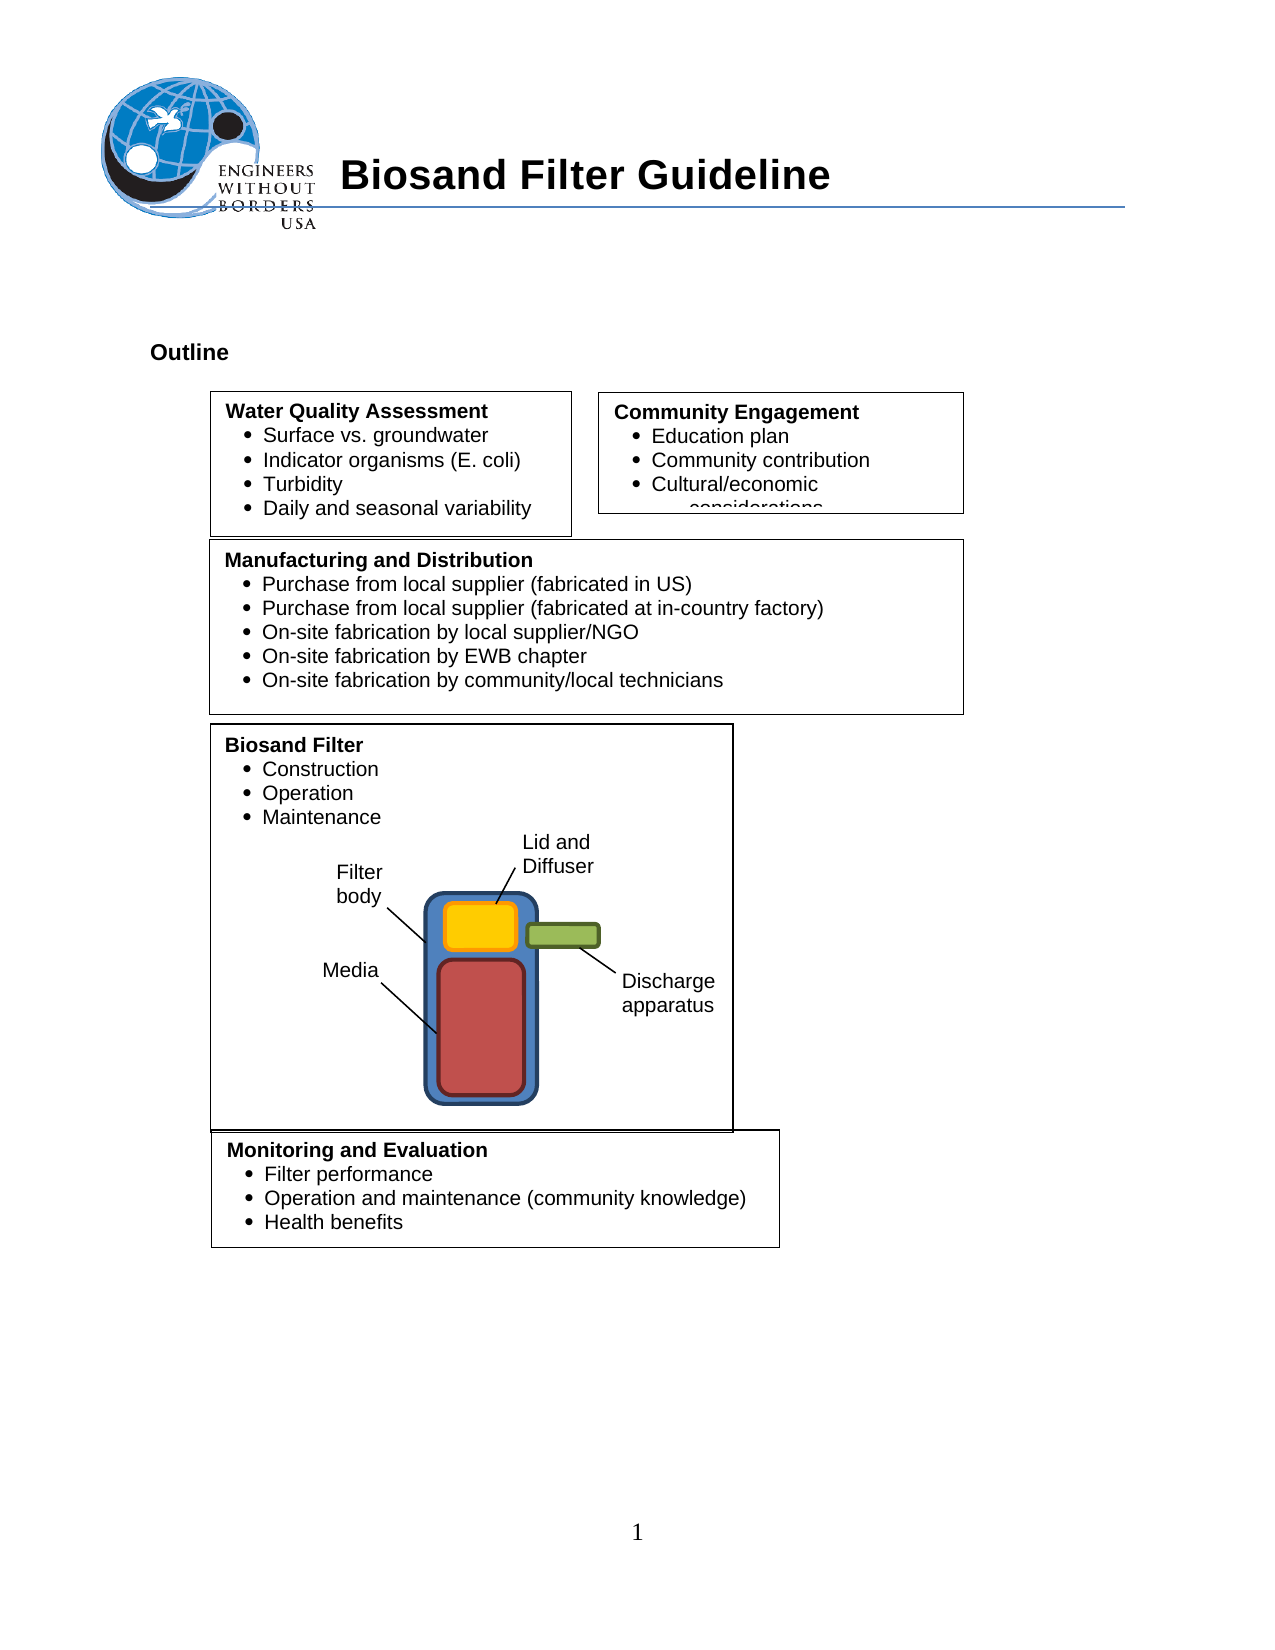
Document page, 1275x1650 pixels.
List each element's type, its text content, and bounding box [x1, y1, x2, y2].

title Biosand Filter Guideline [150, 150, 1125, 206]
picture [92, 67, 322, 241]
subtitle Outline [150, 338, 1125, 365]
